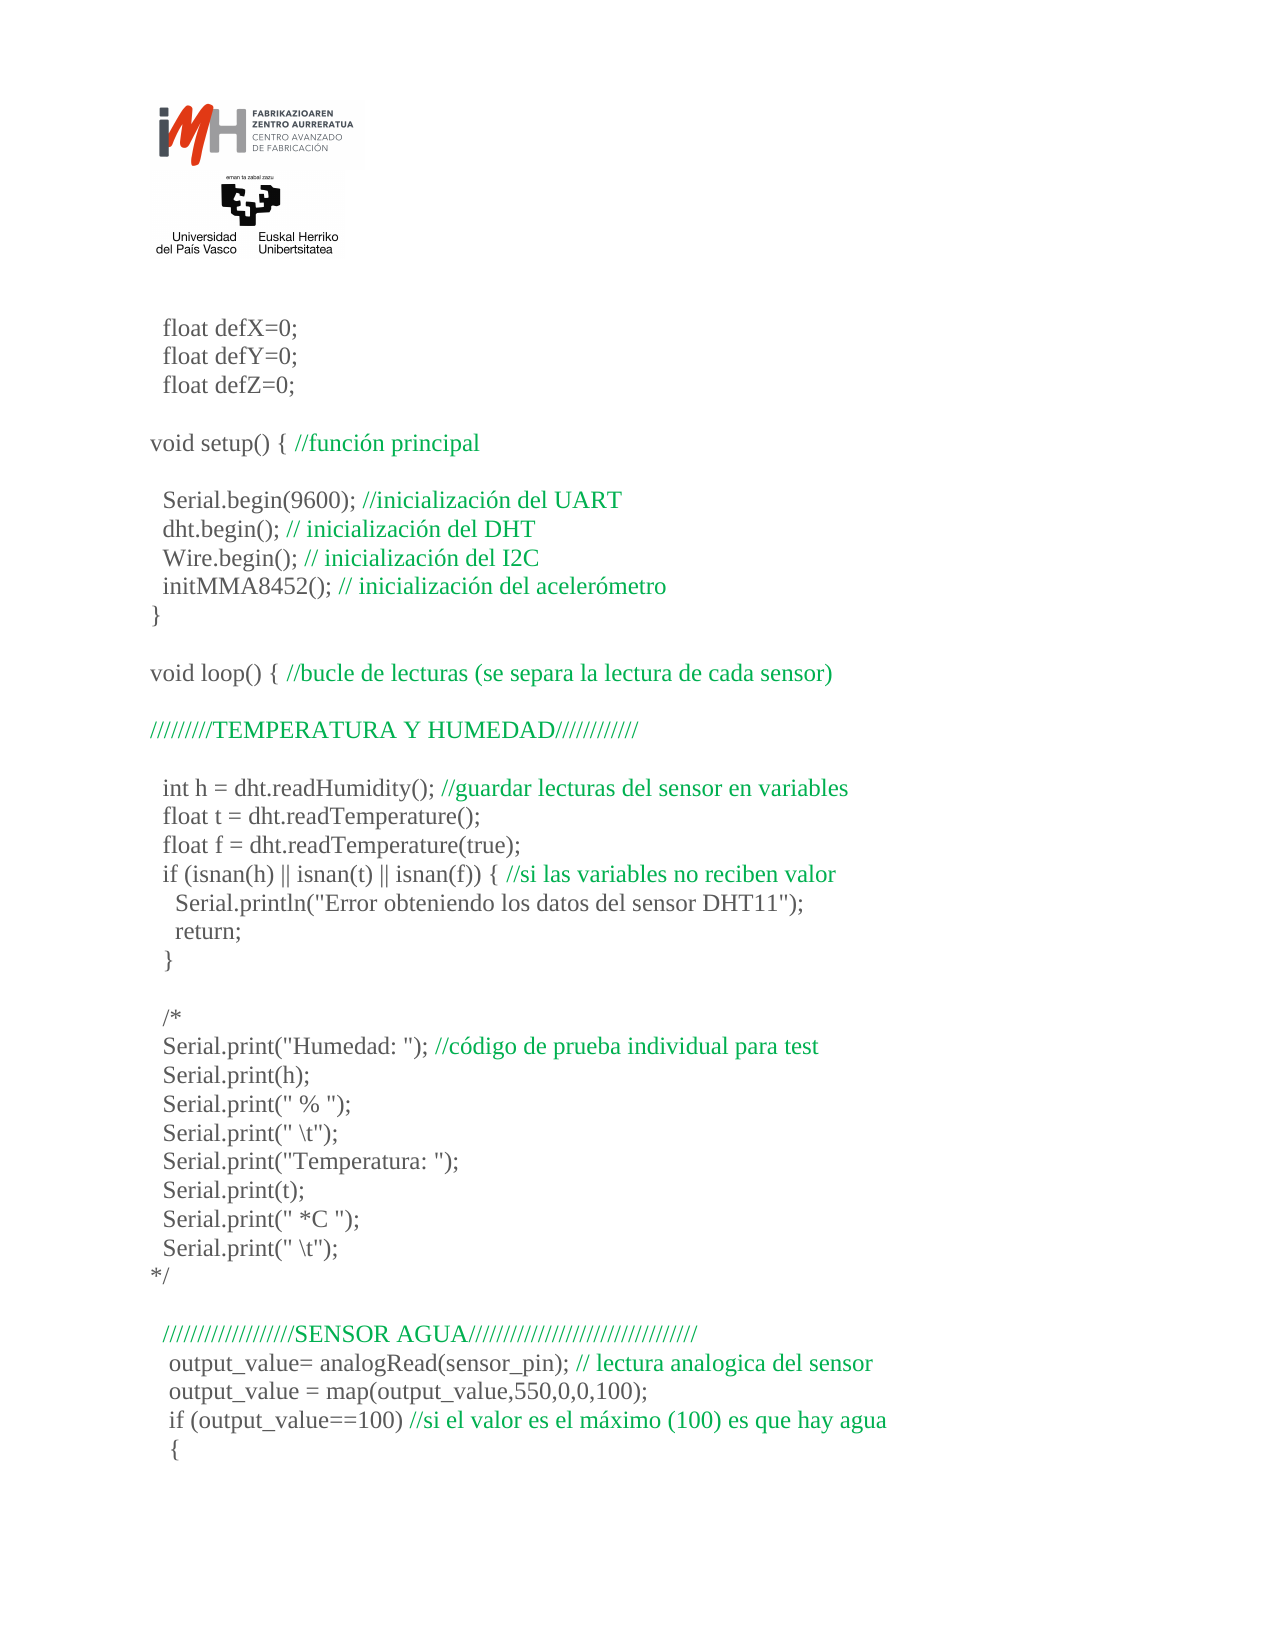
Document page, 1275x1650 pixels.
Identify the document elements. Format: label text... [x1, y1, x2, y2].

text float defX=0; [150, 313, 1125, 341]
text Serial.print(" % "); [150, 1089, 1125, 1118]
text float f = dht.readTemperature(true); [150, 830, 1125, 859]
text Serial.print(" *C "); [150, 1204, 1125, 1233]
text output_value= analogRead(sensor_pin); // lectura analogica del sensor [150, 1348, 1125, 1376]
text Serial.print(t); [150, 1175, 1125, 1204]
text Serial.println("Error obteniendo los datos del sensor DHT11"); [150, 888, 1125, 916]
text Serial.begin(9600); //inicialización del UART [150, 485, 1125, 514]
text void setup() { //función principal [150, 428, 1125, 456]
text if (output_value==100) //si el valor es el máximo (100) es que hay agua [150, 1405, 1125, 1434]
text output_value = map(output_value,550,0,0,100); [150, 1376, 1125, 1405]
text initMMA8452(); // inicialización del acelerómetro [150, 571, 1125, 600]
text /////////TEMPERATURA Y HUMEDAD//////////// [150, 715, 1125, 744]
text */ [150, 1261, 1125, 1290]
text dht.begin(); // inicialización del DHT [150, 514, 1125, 543]
text Serial.print("Temperatura: "); [150, 1146, 1125, 1175]
text float t = dht.readTemperature(); [150, 801, 1125, 830]
text { [150, 1434, 1125, 1463]
text Serial.print("Humedad: "); //código de prueba individual para test [150, 1031, 1125, 1060]
text /* [150, 1003, 1125, 1031]
text Serial.print(" \t"); [150, 1233, 1125, 1261]
text ///////////////////SENSOR AGUA///////////////////////////////// [150, 1319, 1125, 1348]
text int h = dht.readHumidity(); //guardar lecturas del sensor en variables [150, 773, 1125, 801]
text float defZ=0; [150, 370, 1125, 399]
picture [150, 100, 365, 259]
text void loop() { //bucle de lecturas (se separa la lectura de cada sensor) [150, 658, 1125, 686]
text Wire.begin(); // inicialización del I2C [150, 543, 1125, 571]
text } [150, 600, 1125, 629]
text Serial.print(" \t"); [150, 1118, 1125, 1146]
text if (isnan(h) || isnan(t) || isnan(f)) { //si las variables no reciben valor [150, 859, 1125, 888]
text Serial.print(h); [150, 1060, 1125, 1089]
text } [150, 945, 1125, 974]
text return; [150, 916, 1125, 945]
text float defY=0; [150, 341, 1125, 370]
